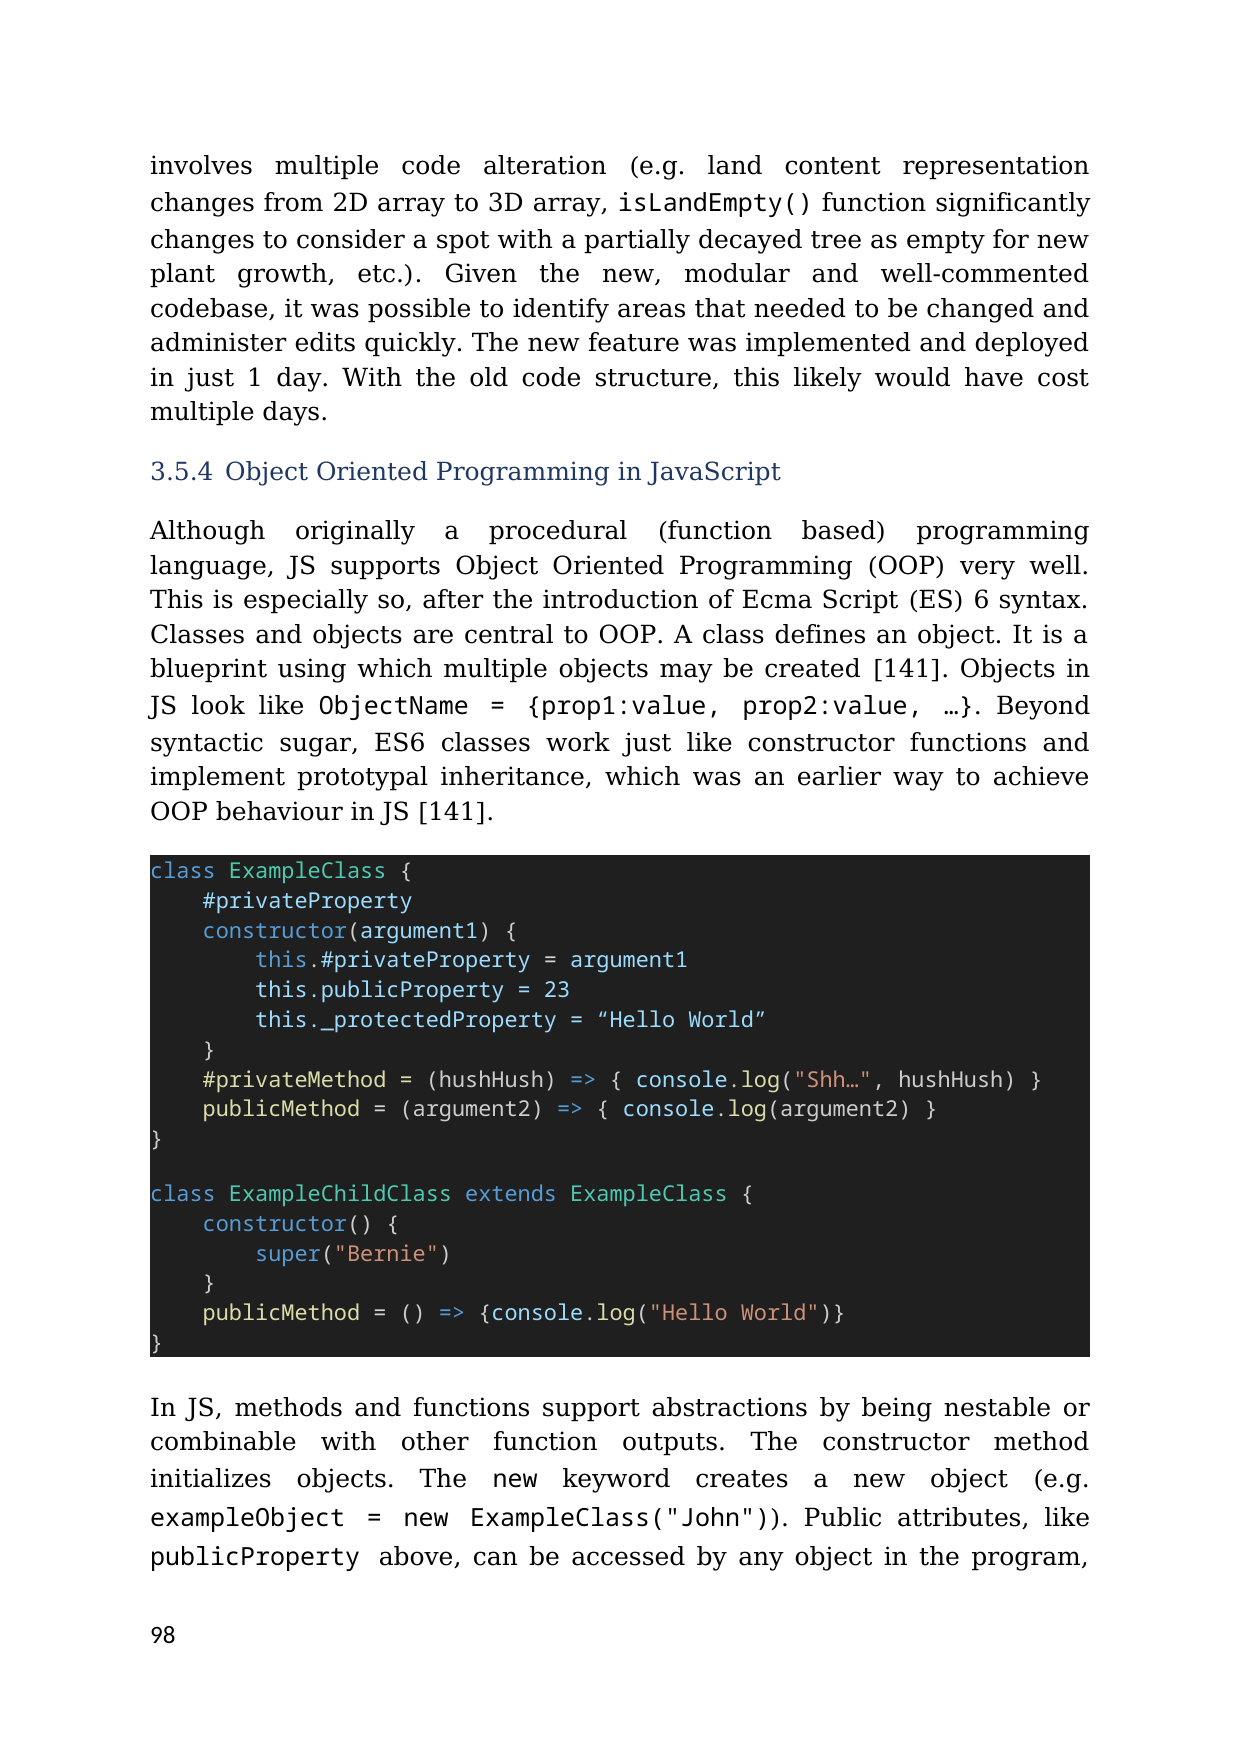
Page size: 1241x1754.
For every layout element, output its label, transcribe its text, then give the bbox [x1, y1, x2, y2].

text constructor(argument1) { [150, 914, 1090, 944]
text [150, 1391, 1090, 1573]
subtitle Object Oriented Programming in JavaScript [150, 456, 1090, 486]
text #privateProperty [150, 885, 1090, 914]
text super("Bernie") [150, 1237, 1090, 1267]
text } [150, 1034, 1090, 1063]
text constructor() { [150, 1208, 1090, 1237]
text this.#privateProperty = argument1 [150, 944, 1090, 974]
text } [150, 1267, 1090, 1297]
text } [150, 1327, 1090, 1357]
text class ExampleChildClass extends ExampleClass { [150, 1178, 1090, 1208]
text this.publicProperty = 23 [150, 974, 1090, 1004]
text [150, 150, 1090, 426]
text publicMethod = () => {console.log("Hello World")} [150, 1297, 1090, 1327]
text class ExampleClass { [150, 855, 1090, 885]
text #privateMethod = (hushHush) => { console.log("Shh…", hushHush) } [150, 1063, 1090, 1093]
text this._protectedProperty = “Hello World” [150, 1004, 1090, 1034]
text Although originally a procedural (function based) programming language, JS supports Object Oriented Programming (OOP) very well. This is especially so, after the introduction of Ecma Script (ES) 6 syntax. Classes and objects are central to OOP. A class defines an object. It is a blueprint using which multiple objects may be created [141]. Objects in JS look like ObjectName = {prop1:value, prop2:value, …}. Beyond syntactic sugar, ES6 classes work just like constructor functions and implement prototypal inheritance, which was an earlier way to achieve OOP behaviour in JS [141]. [150, 515, 1090, 826]
text } [150, 1123, 1090, 1153]
text publicMethod = (argument2) => { console.log(argument2) } [150, 1093, 1090, 1123]
